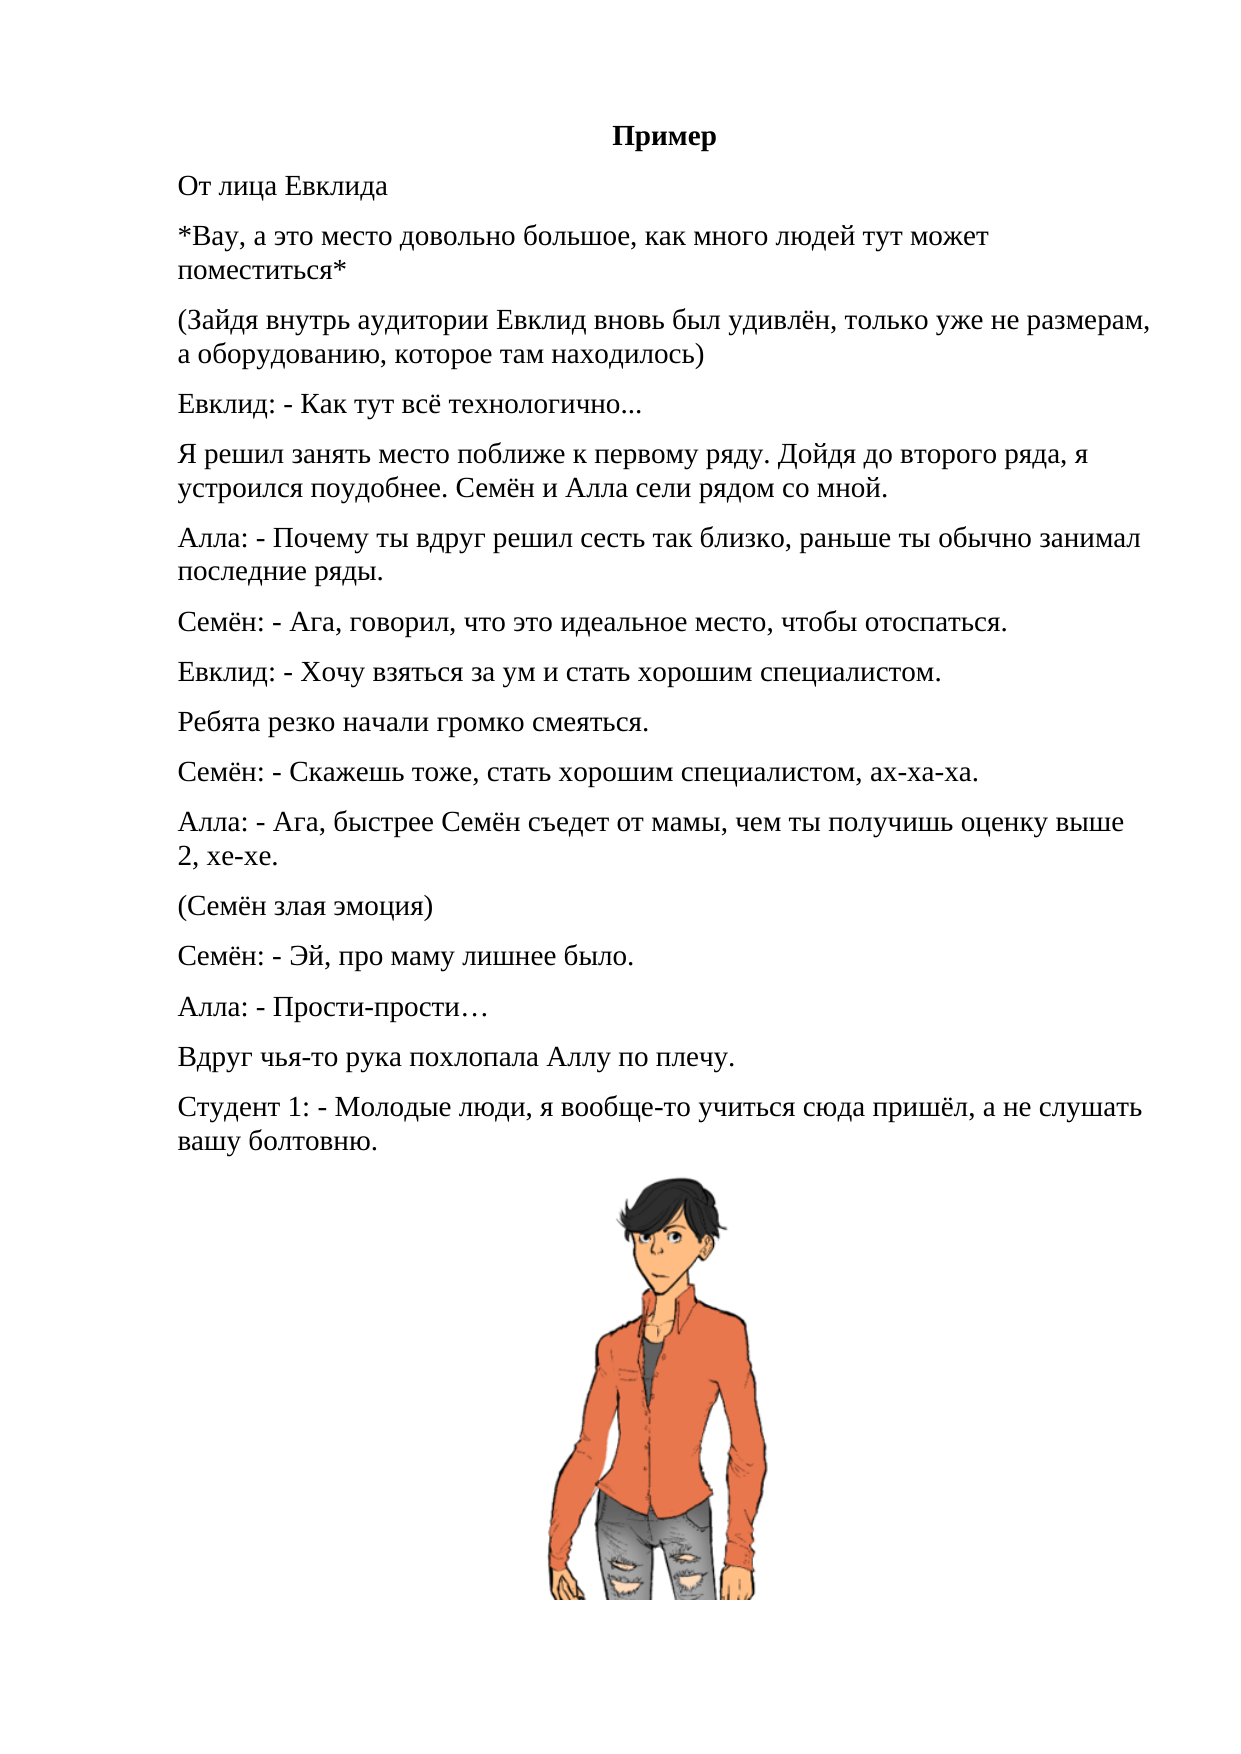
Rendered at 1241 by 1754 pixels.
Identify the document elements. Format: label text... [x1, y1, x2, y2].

text Семён: - Эй, про маму лишнее было. [177, 938, 1152, 972]
picture [490, 1172, 839, 1600]
text Алла: - Ага, быстрее Семён съедет от мамы, чем ты получишь оценку выше 2, хе-хе. [177, 804, 1152, 872]
text Евклид: - Как тут всё технологично... [177, 386, 1152, 419]
text Алла: - Прости-прости… [177, 989, 1152, 1022]
text (Зайдя внутрь аудитории Евклид вновь был удивлён, только уже не размерам, а оборудованию, которое там находилось) [177, 302, 1152, 369]
text От лица Евклида [177, 168, 1152, 202]
text Я решил занять место поближе к первому ряду. Дойдя до второго ряда, я устроился поудобнее. Семён и Алла сели рядом со мной. [177, 436, 1152, 503]
text Семён: - Скажешь тоже, стать хорошим специалистом, ах-ха-ха. [177, 754, 1152, 788]
text (Семён злая эмоция) [177, 888, 1152, 922]
text Вдруг чья-то рука похлопала Аллу по плечу. [177, 1039, 1152, 1072]
text Студент 1: - Молодые люди, я вообще-то учиться сюда пришёл, а не слушать вашу болтовню. [177, 1089, 1152, 1156]
text Семён: - Ага, говорил, что это идеальное место, чтобы отоспаться. [177, 604, 1152, 637]
text *Вау, а это место довольно большое, как много людей тут может поместиться* [177, 218, 1152, 286]
text Пример [177, 118, 1152, 152]
text Ребята резко начали громко смеяться. [177, 704, 1152, 738]
text Евклид: - Хочу взяться за ум и стать хорошим специалистом. [177, 654, 1152, 687]
text Алла: - Почему ты вдруг решил сесть так близко, раньше ты обычно занимал последние ряды. [177, 520, 1152, 587]
